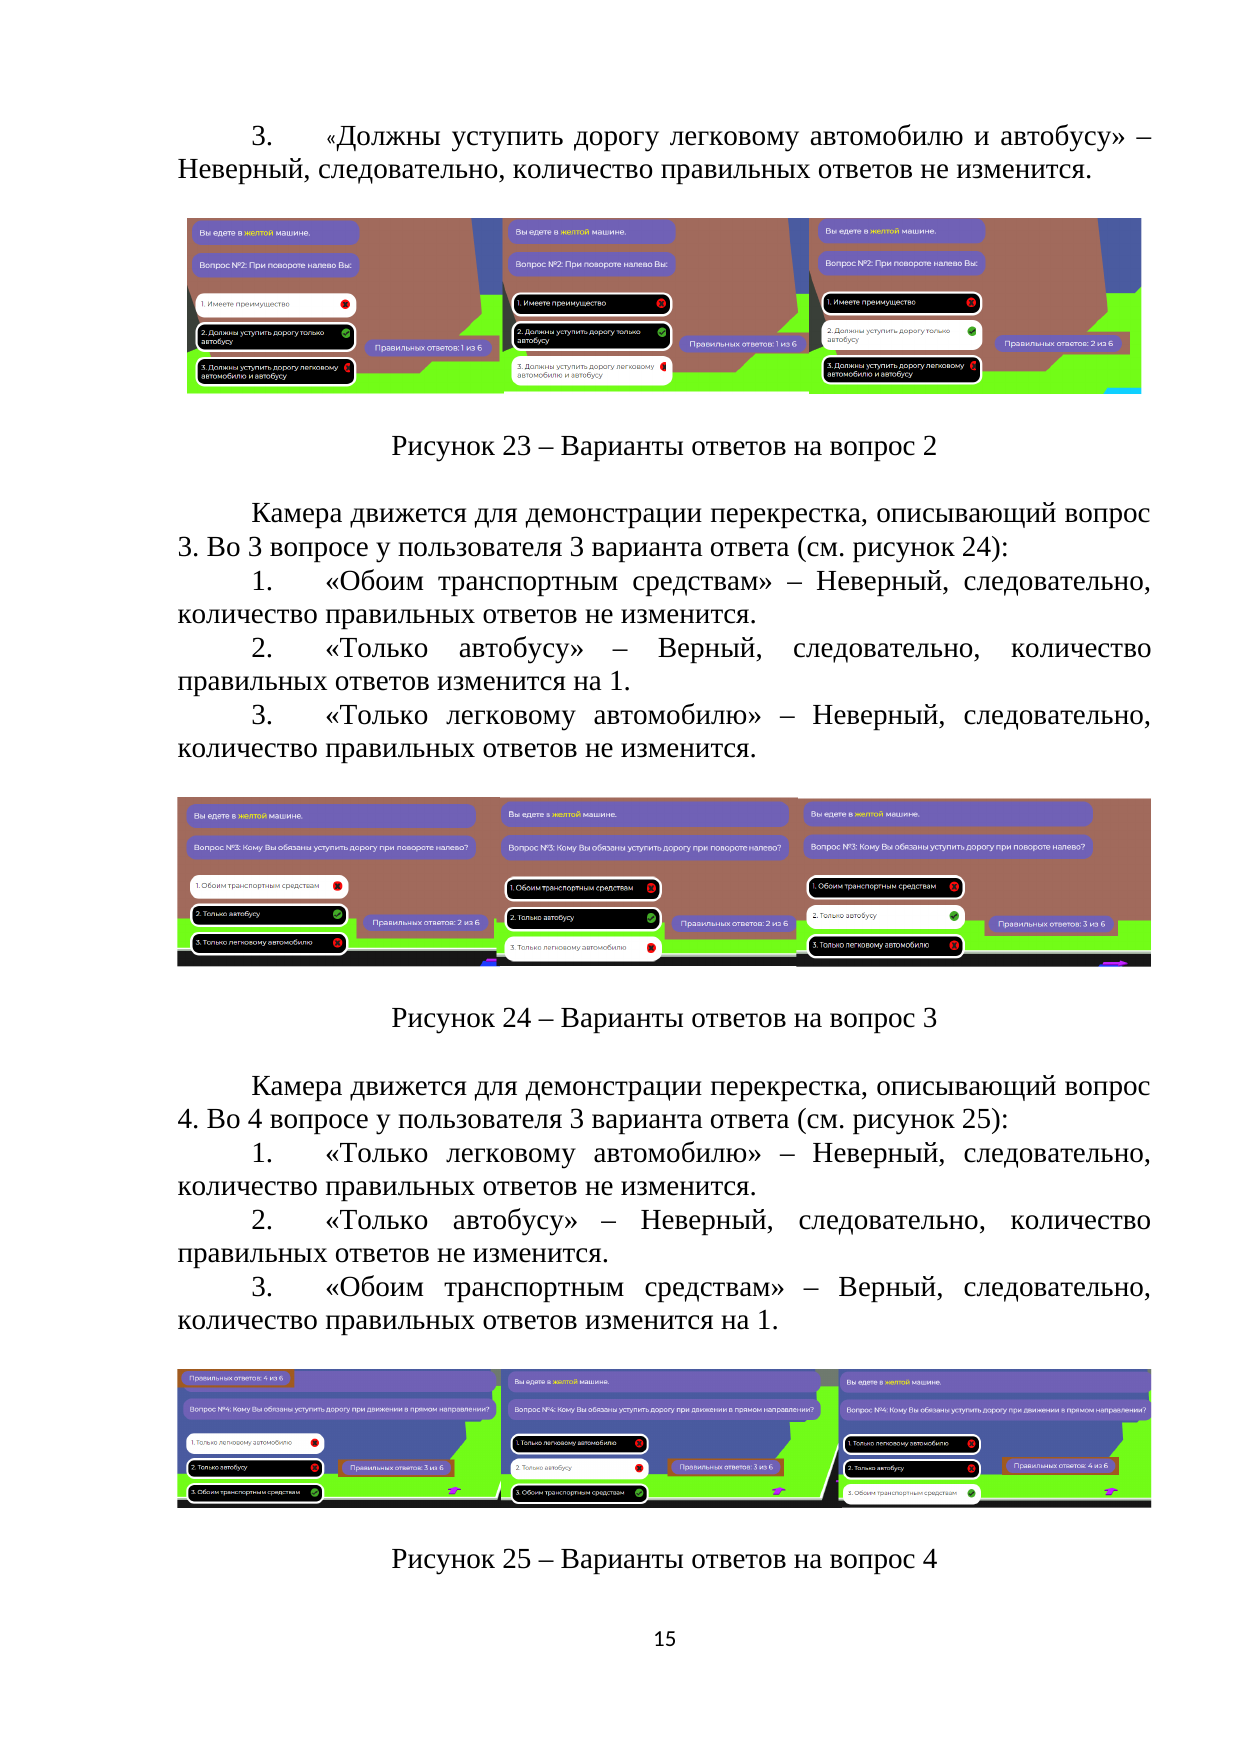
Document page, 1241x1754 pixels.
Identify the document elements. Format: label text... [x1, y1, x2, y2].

text Рисунок 25 – Варианты ответов на вопрос 4 [177, 1541, 1152, 1574]
list «Только легковому автомобилю» – Неверный, следовательно, количество правильных ответов не изменится. [177, 697, 1152, 764]
list «Обоим транспортным средствам» – Верный, следовательно, количество правильных ответов изменится на 1. [177, 1269, 1152, 1336]
text Камера движется для демонстрации перекрестка, описывающий вопрос 4. Во 4 вопросе у пользователя 3 варианта ответа (см. рисунок 25): [177, 1068, 1152, 1135]
picture [177, 797, 1152, 967]
list «Обоим транспортным средствам» – Неверный, следовательно, количество правильных ответов не изменится. [177, 563, 1152, 630]
list «Только легковому автомобилю» – Неверный, следовательно, количество правильных ответов не изменится. [177, 1135, 1152, 1202]
text Рисунок 23 – Варианты ответов на вопрос 2 [177, 428, 1152, 462]
picture [177, 1369, 1152, 1508]
list «Только автобусу» – Верный, следовательно, количество правильных ответов изменится на 1. [177, 630, 1152, 697]
list «Только автобусу» – Неверный, следовательно, количество правильных ответов не изменится. [177, 1202, 1152, 1269]
text Камера движется для демонстрации перекрестка, описывающий вопрос 3. Во 3 вопросе у пользователя 3 варианта ответа (см. рисунок 24): [177, 496, 1152, 563]
picture [187, 218, 1142, 395]
list «Должны уступить дорогу легковому автомобилю и автобусу» – Неверный, следовательно, количество правильных ответов не изменится. [177, 118, 1152, 185]
text Рисунок 24 – Варианты ответов на вопрос 3 [177, 1001, 1152, 1034]
